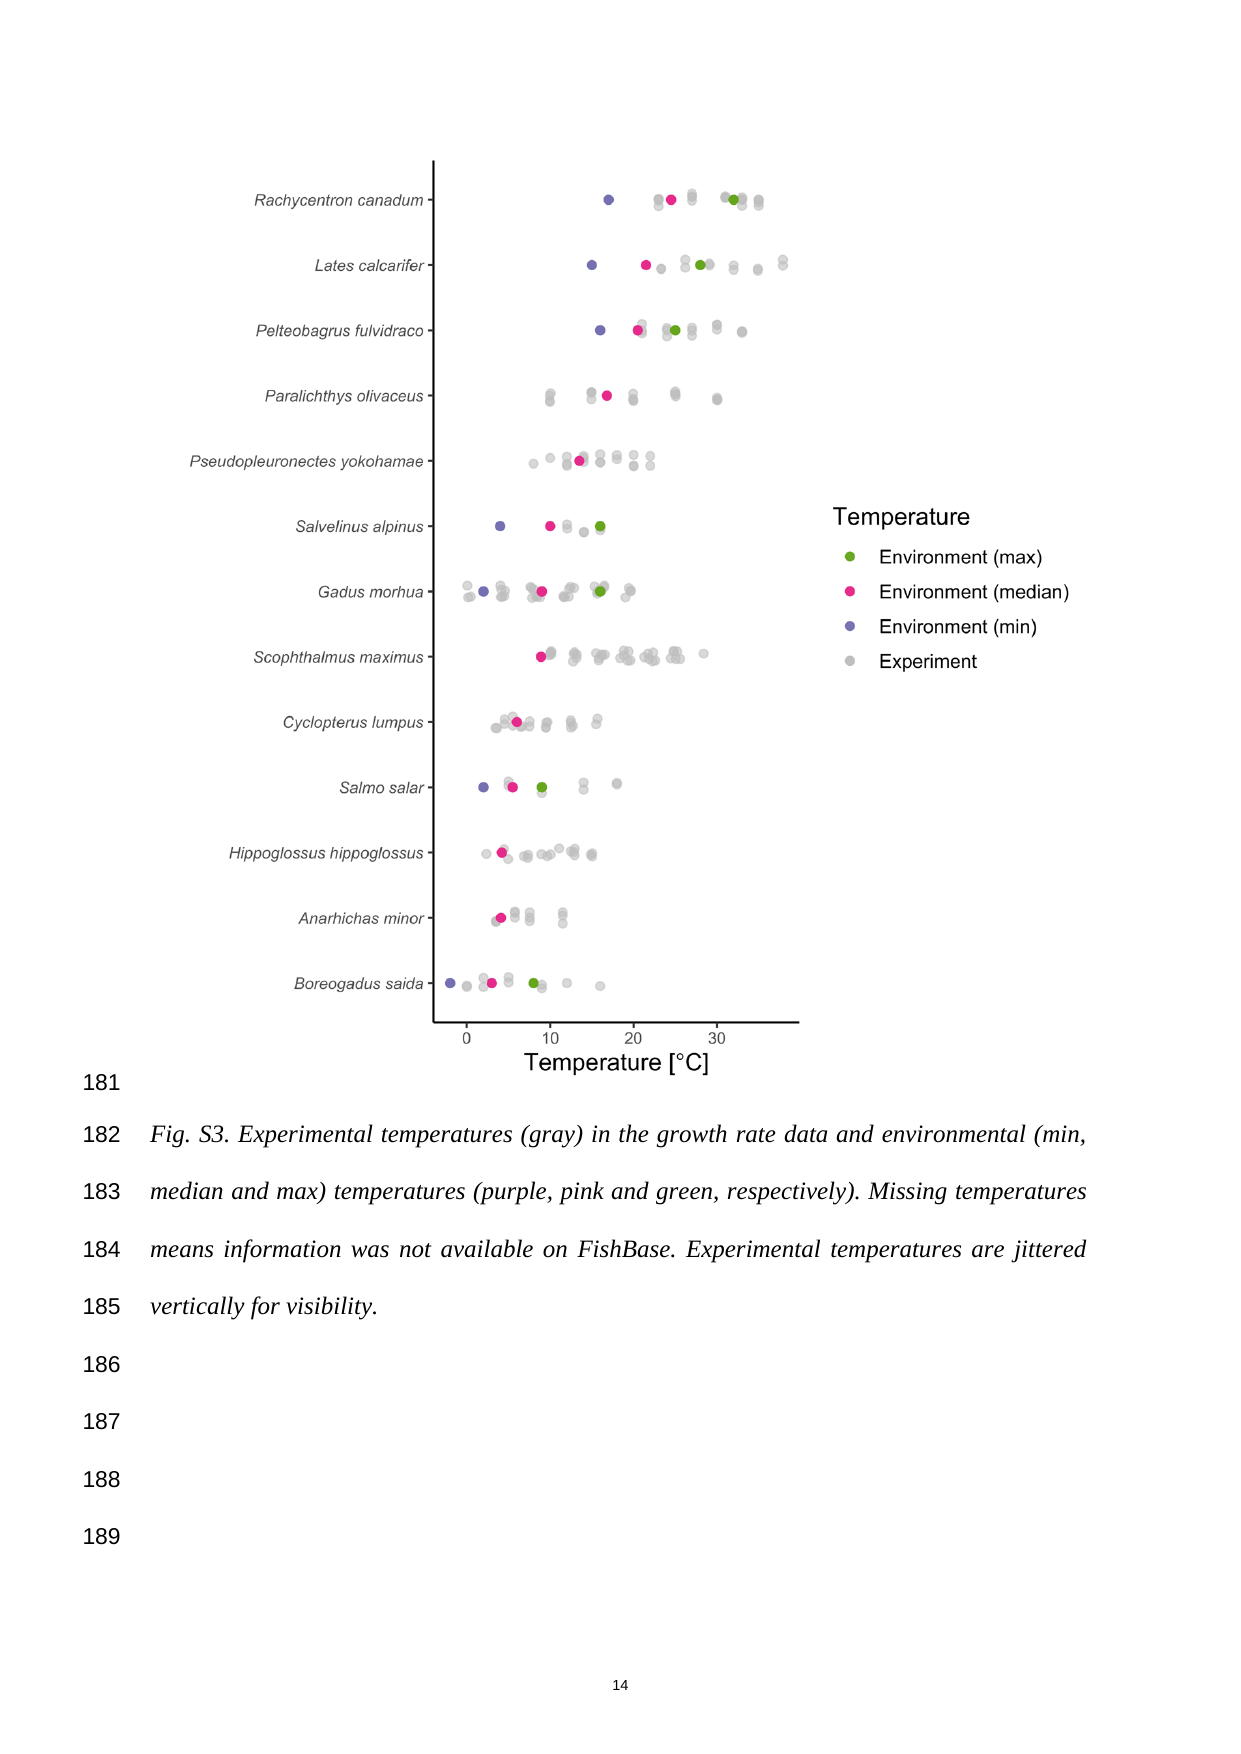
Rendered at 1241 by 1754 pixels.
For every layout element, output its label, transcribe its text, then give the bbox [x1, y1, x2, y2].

text Fig. S3. Experimental temperatures (gray) in the growth rate data and environmental (min, median and max) temperatures (purple, pink and green, respectively). Missing temperatures means information was not available on FishBase. Experimental temperatures are jittered vertically for visibility. [150, 1119, 1090, 1320]
picture [150, 150, 1091, 1091]
